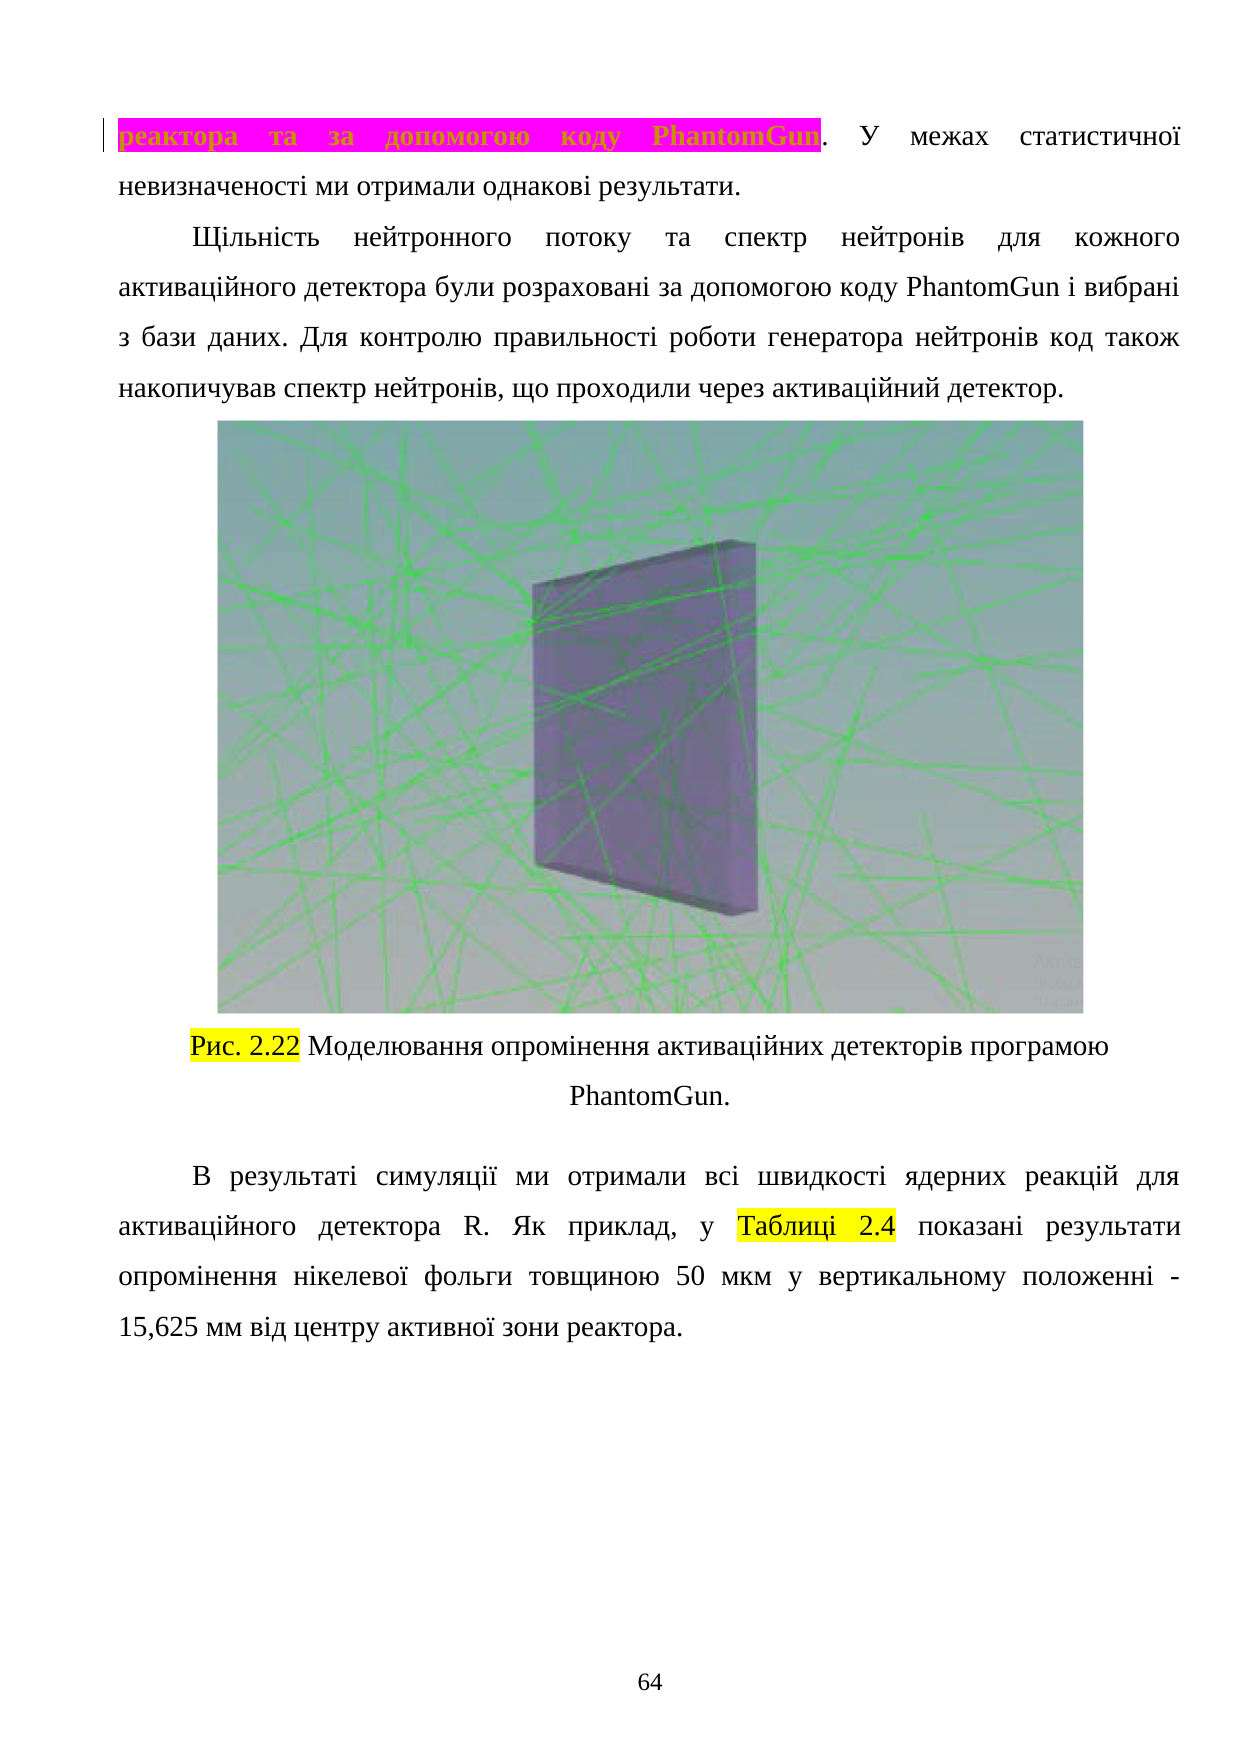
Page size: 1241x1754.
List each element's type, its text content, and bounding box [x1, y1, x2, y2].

text Рис. 2.22 Моделювання опромінення активаційних детекторів програмою PhantomGun. [118, 1028, 1181, 1112]
text Щільність нейтронного потоку та спектр нейтронів для кожного активаційного детектора були розраховані за допомогою коду PhantomGun і вибрані з бази даних. Для контролю правильності роботи генератора нейтронів код також накопичував спектр нейтронів, що проходили через активаційний детектор. [118, 219, 1181, 403]
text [118, 118, 1181, 202]
text В результаті симуляції ми отримали всі швидкості ядерних реакцій для активаційного детектора R. Як приклад, у Таблиці 2.4 показані результати опромінення нікелевої фольги товщиною 50 мкм у вертикальному положенні -15,625 мм від центру активної зони реактора. [118, 1158, 1181, 1342]
picture [215, 420, 1084, 1014]
